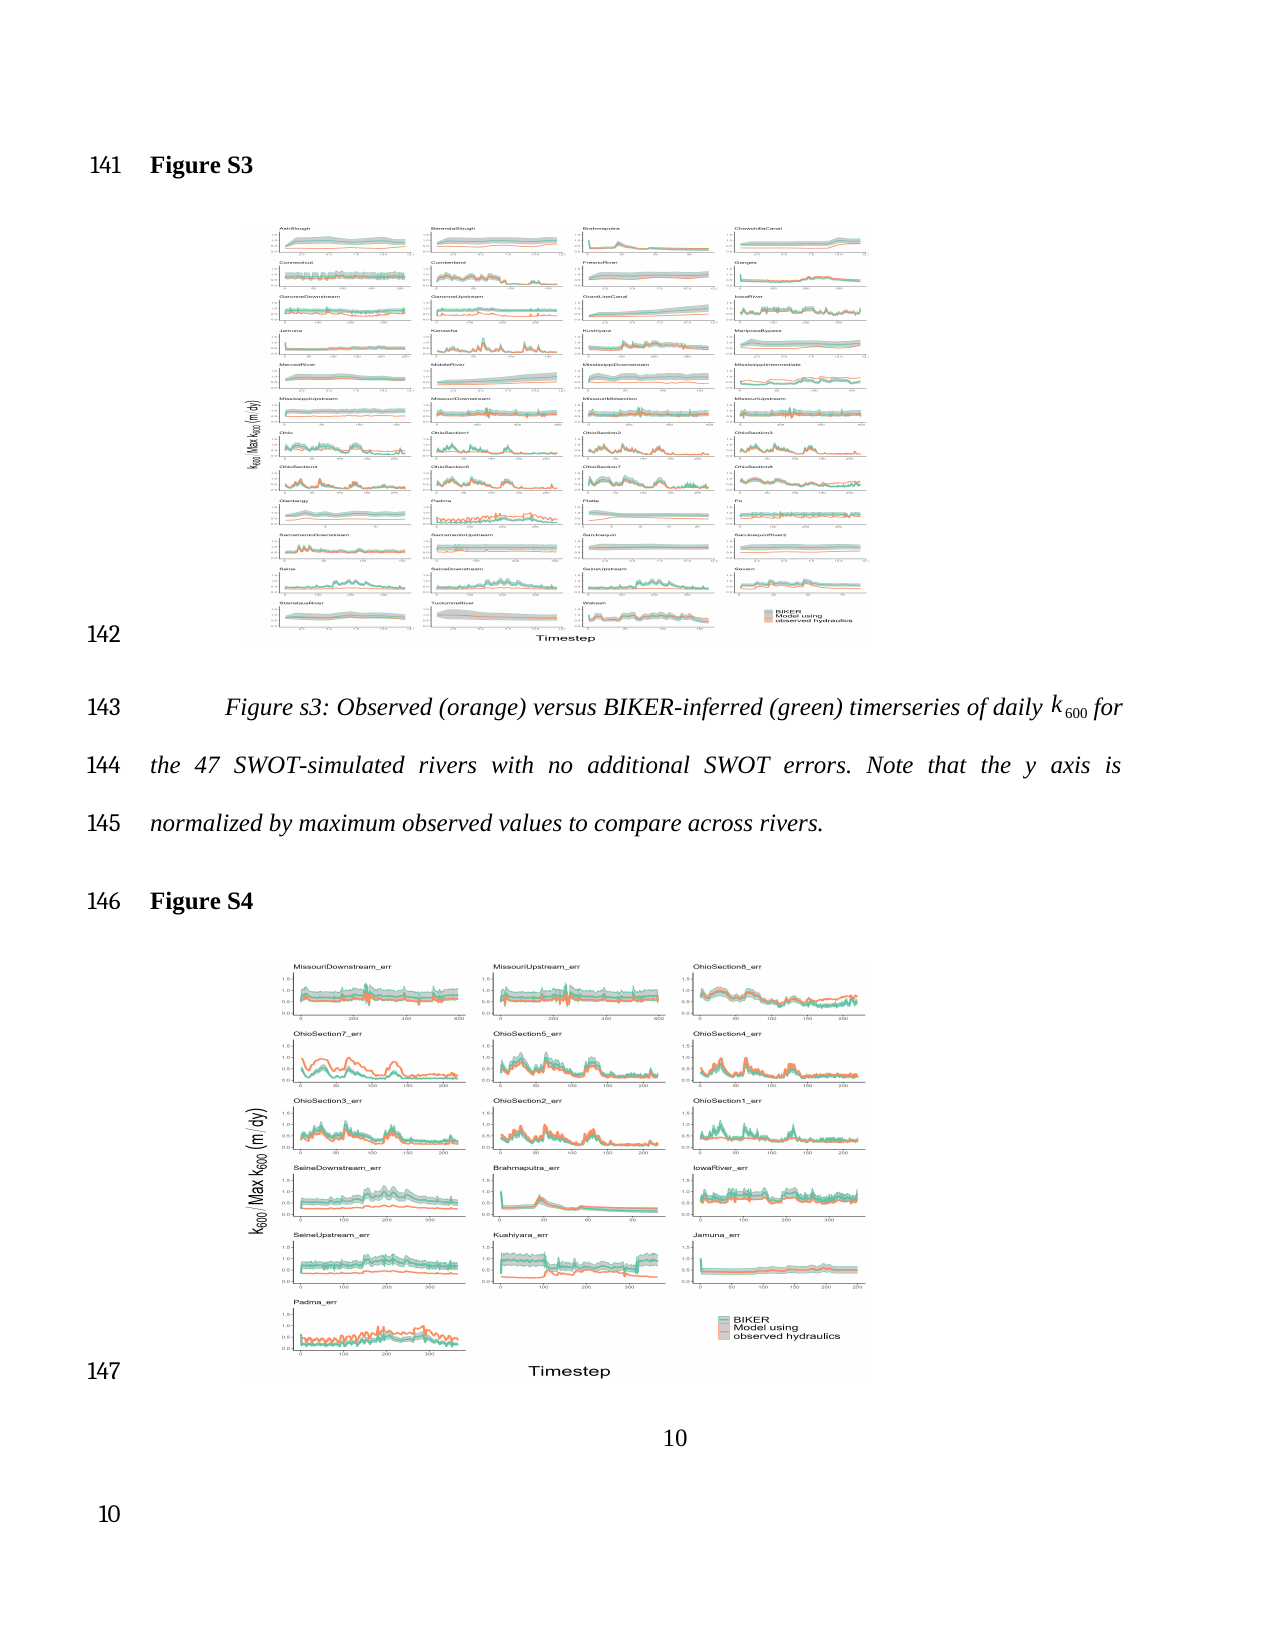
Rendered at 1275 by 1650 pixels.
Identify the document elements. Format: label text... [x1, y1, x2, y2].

picture [243, 962, 869, 1380]
subtitle Figure S4 [150, 886, 1125, 915]
subtitle Figure S3 [150, 150, 1125, 179]
text Figure s3: Observed (orange) versus BIKER-inferred (green) timerseries of daily for the 47 SWOT-simulated rivers with no additional SWOT errors. Note that the y axis is normalized by maximum observed values to compare across rivers. [150, 690, 1125, 837]
picture [243, 226, 869, 643]
